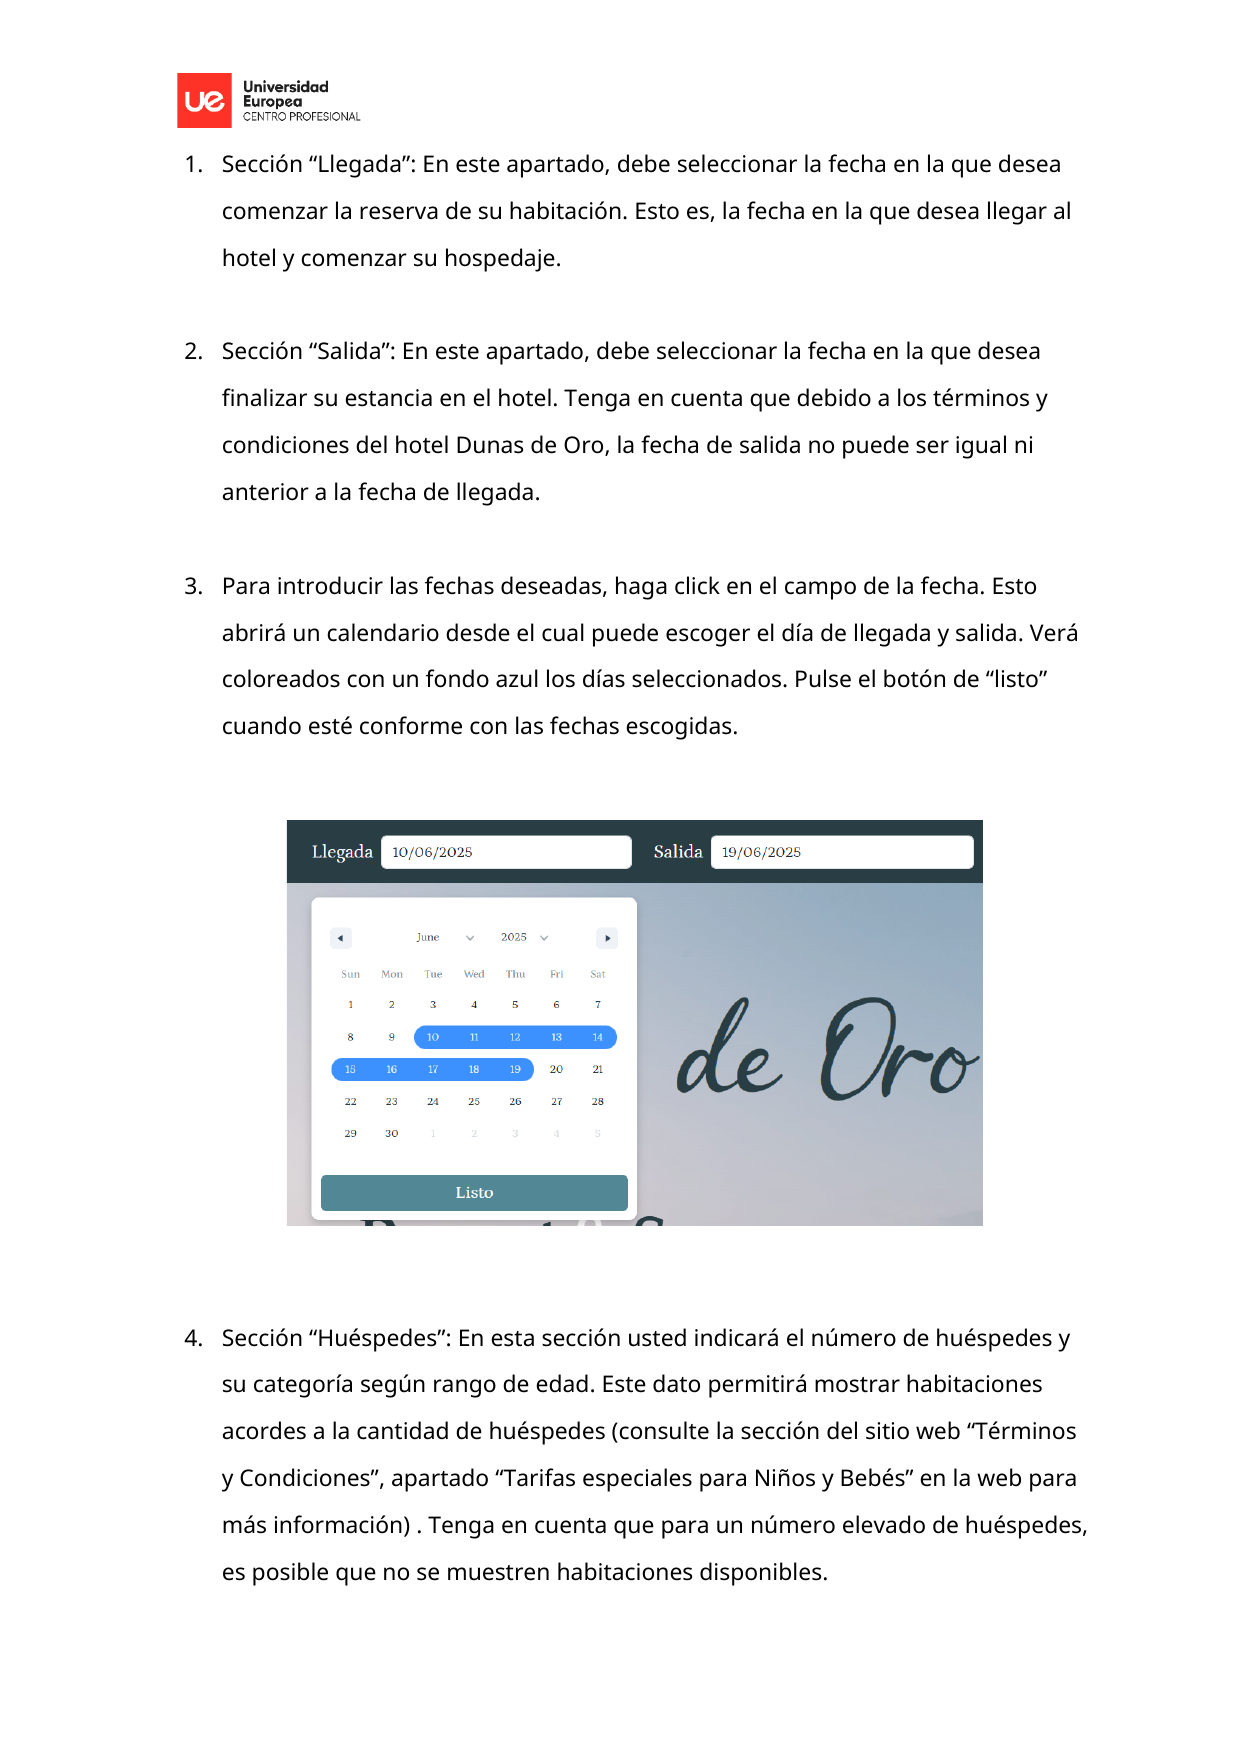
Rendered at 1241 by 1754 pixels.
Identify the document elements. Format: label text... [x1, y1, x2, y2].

list Sección “Llegada”: En este apartado, debe seleccionar la fecha en la que desea comenzar la reserva de su habitación. Esto es, la fecha en la que desea llegar al hotel y comenzar su hospedaje. [184, 148, 1092, 319]
picture [286, 820, 983, 1226]
list Para introducir las fechas deseadas, haga click en el campo de la fecha. Esto abrirá un calendario desde el cual puede escoger el día de llegada y salida. Verá coloreados con un fondo azul los días seleccionados. Pulse el botón de “listo” cuando esté conforme con las fechas escogidas. [184, 569, 1092, 741]
list Sección “Huéspedes”: En esta sección usted indicará el número de huéspedes y su categoría según rango de edad. Este dato permitirá mostrar habitaciones acordes a la cantidad de huéspedes (consulte la sección del sitio web “Términos y Condiciones”, apartado “Tarifas especiales para Niños y Bebés” en la web para más información) . Tenga en cuenta que para un número elevado de huéspedes, es posible que no se muestren habitaciones disponibles. [184, 1321, 1092, 1587]
list Sección “Salida”: En este apartado, debe seleccionar la fecha en la que desea finalizar su estancia en el hotel. Tenga en cuenta que debido a los términos y condiciones del hotel Dunas de Oro, la fecha de salida no puede ser igual ni anterior a la fecha de llegada. [184, 335, 1092, 554]
picture [177, 73, 361, 128]
